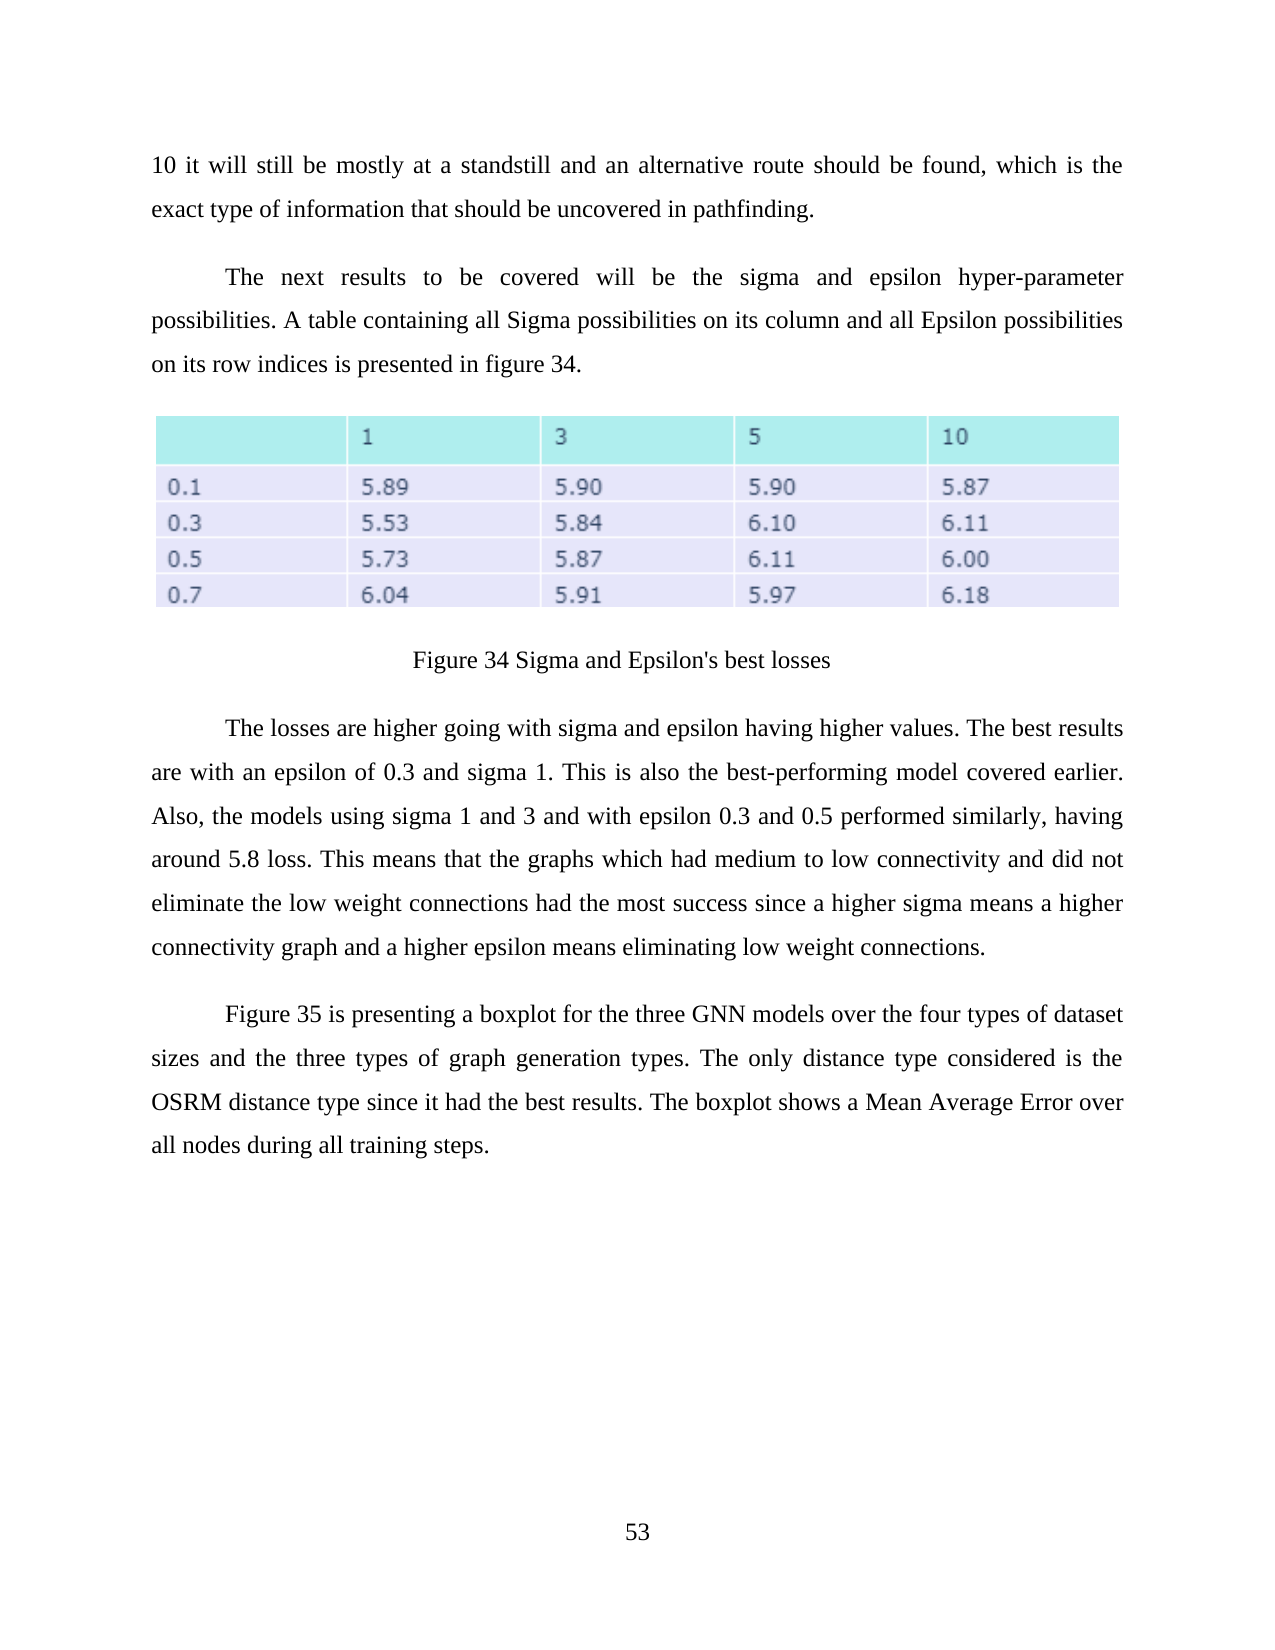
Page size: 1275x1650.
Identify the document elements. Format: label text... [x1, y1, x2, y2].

picture [156, 416, 1119, 607]
text The next results to be covered will be the sigma and epsilon hyper-parameter possibilities. A table containing all Sigma possibilities on its column and all Epsilon possibilities on its row indices is presented in figure 34. [151, 262, 1125, 378]
text The losses are higher going with sigma and epsilon having higher values. The best results are with an epsilon of 0.3 and sigma 1. This is also the best-performing model covered earlier. Also, the models using sigma 1 and 3 and with epsilon 0.3 and 0.5 performed similarly, having around 5.8 loss. This means that the graphs which had medium to low connectivity and did not eliminate the low weight connections had the most success since a higher sigma means a higher connectivity graph and a higher epsilon means eliminating low weight connections. [151, 713, 1125, 960]
text Figure 35 is presenting a boxplot for the three GNN models over the four types of dataset sizes and the three types of graph generation types. The only distance type considered is the OSRM distance type since it had the best results. The boxplot shows a Mean Average Error over all nodes during all training steps. [151, 999, 1125, 1159]
text Figure 34 Sigma and Epsilon's best losses [150, 646, 1125, 674]
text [151, 150, 1125, 222]
